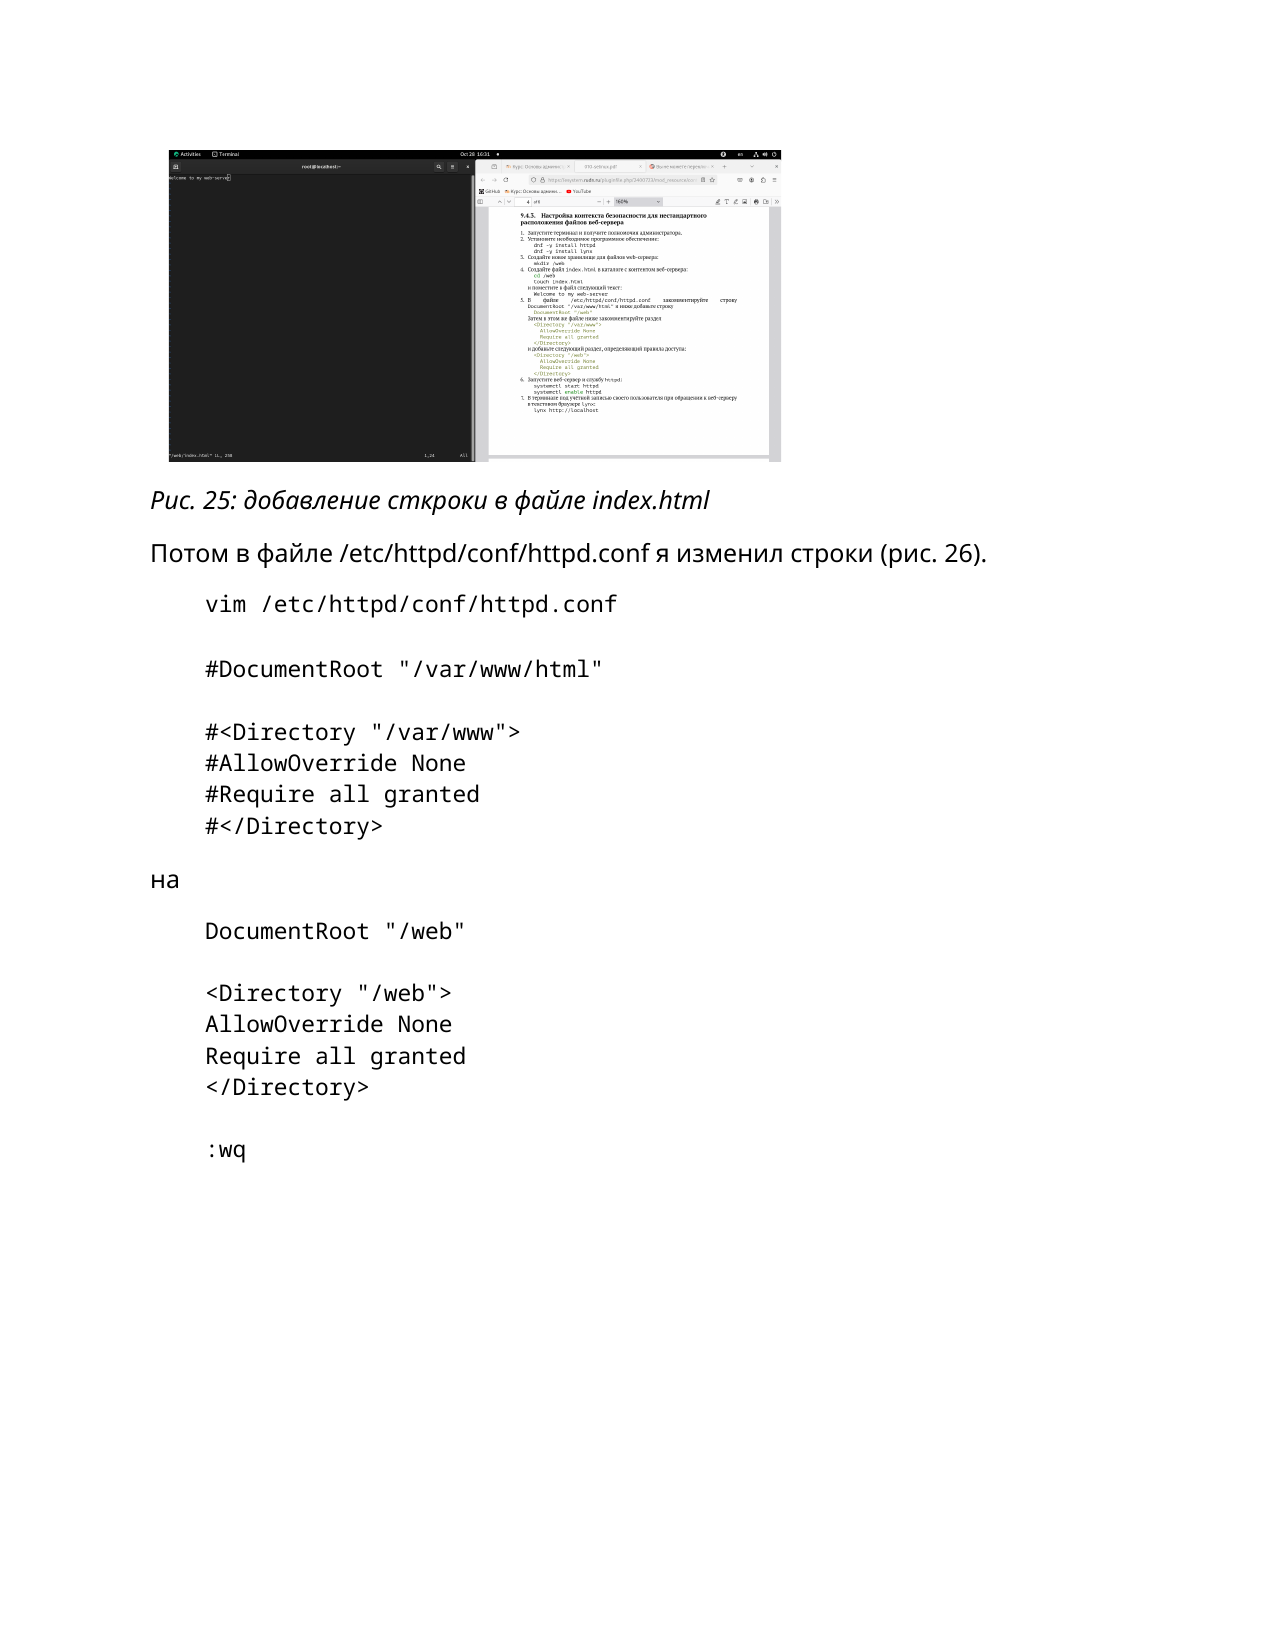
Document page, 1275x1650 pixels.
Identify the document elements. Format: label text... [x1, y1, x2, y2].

picture [168, 150, 782, 462]
text Рис. 25: добавление сткроки в файле index.html [150, 482, 1125, 517]
text Потом в файле /etc/httpd/conf/httpd.conf я изменил строки (рис. 26). [150, 535, 1125, 569]
text DocumentRoot "/web" <Directory "/web"> AllowOverride None Require all granted </Directory> :wq [150, 914, 1125, 1164]
text на [150, 862, 1125, 896]
text vim /etc/httpd/conf/httpd.conf #DocumentRoot "/var/www/html" #<Directory "/var/www"> #AllowOverride None #Require all granted #</Directory> [150, 588, 1125, 841]
